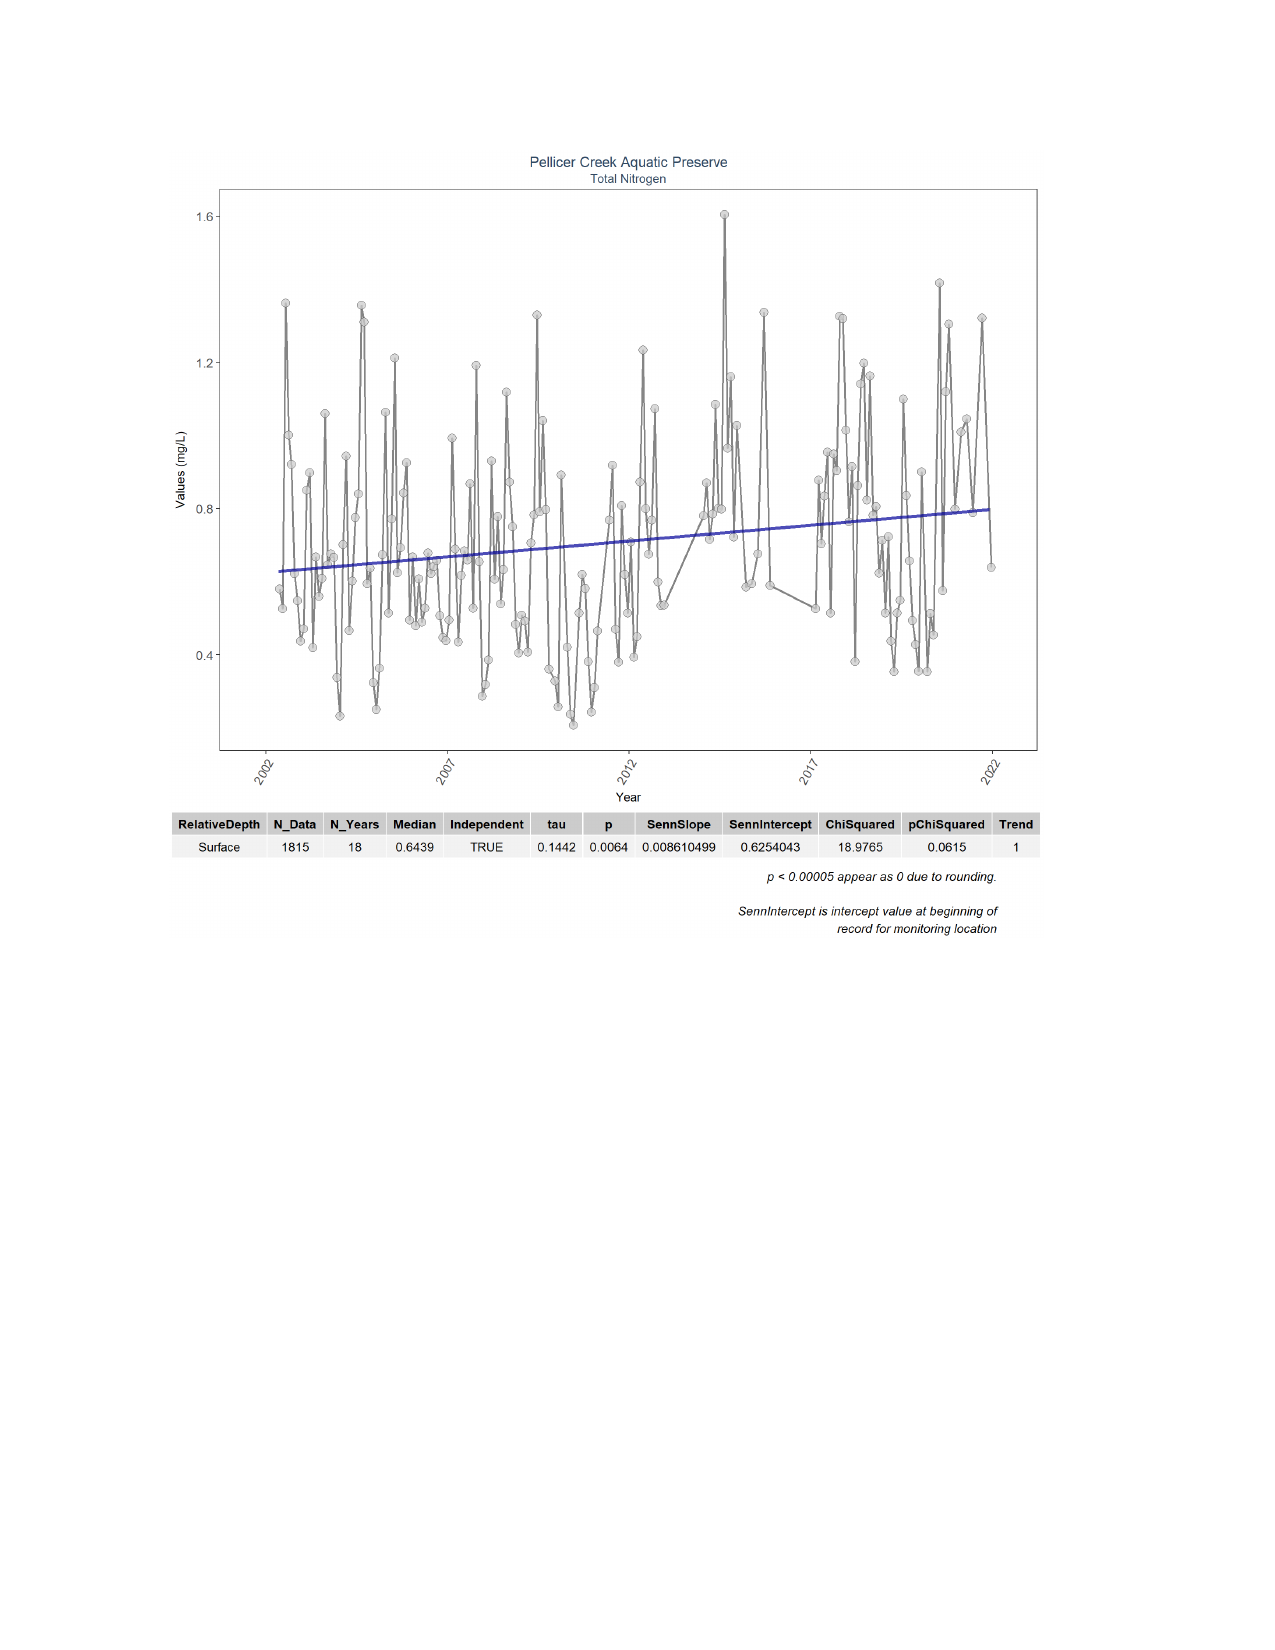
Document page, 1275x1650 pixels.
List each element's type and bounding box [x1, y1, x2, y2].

picture [168, 150, 1044, 938]
